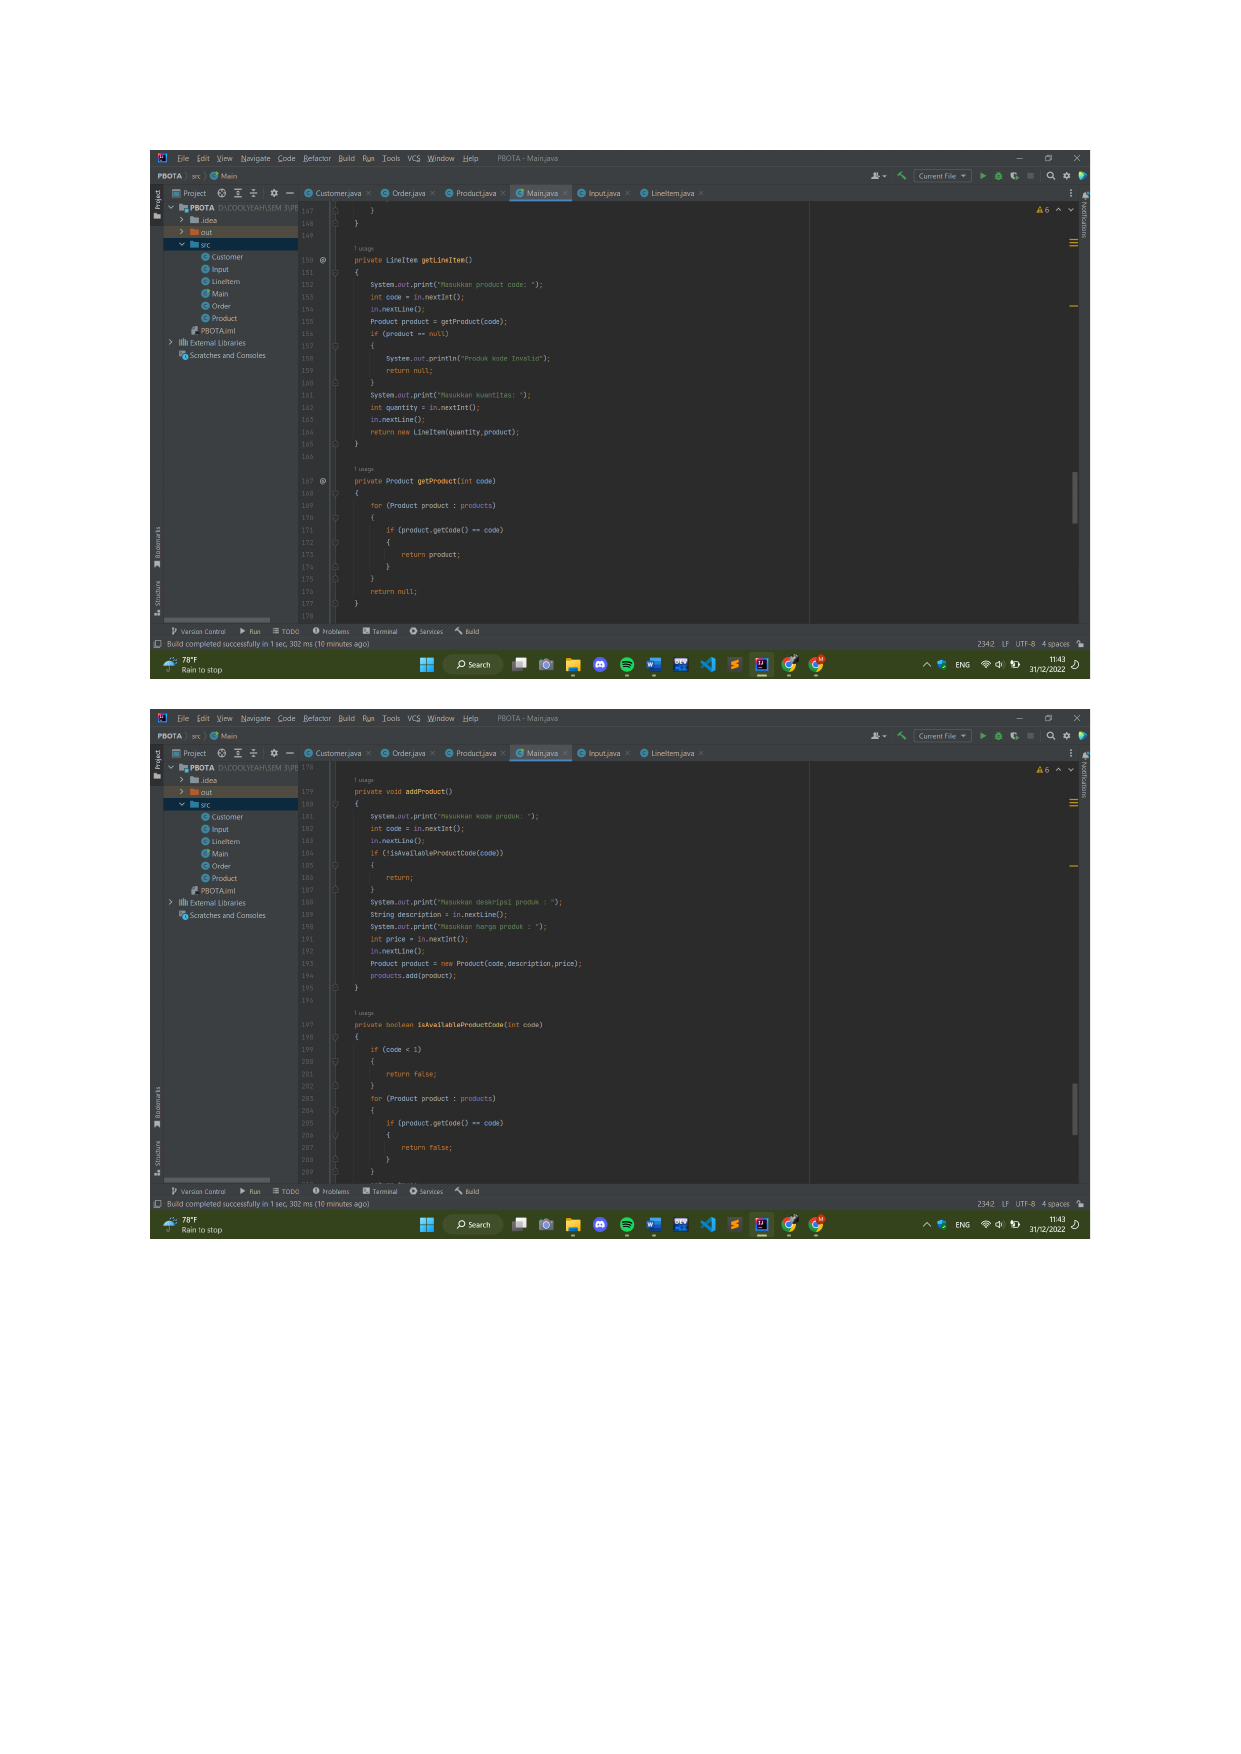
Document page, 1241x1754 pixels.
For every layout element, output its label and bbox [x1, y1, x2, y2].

picture [150, 150, 1091, 679]
picture [150, 709, 1091, 1239]
